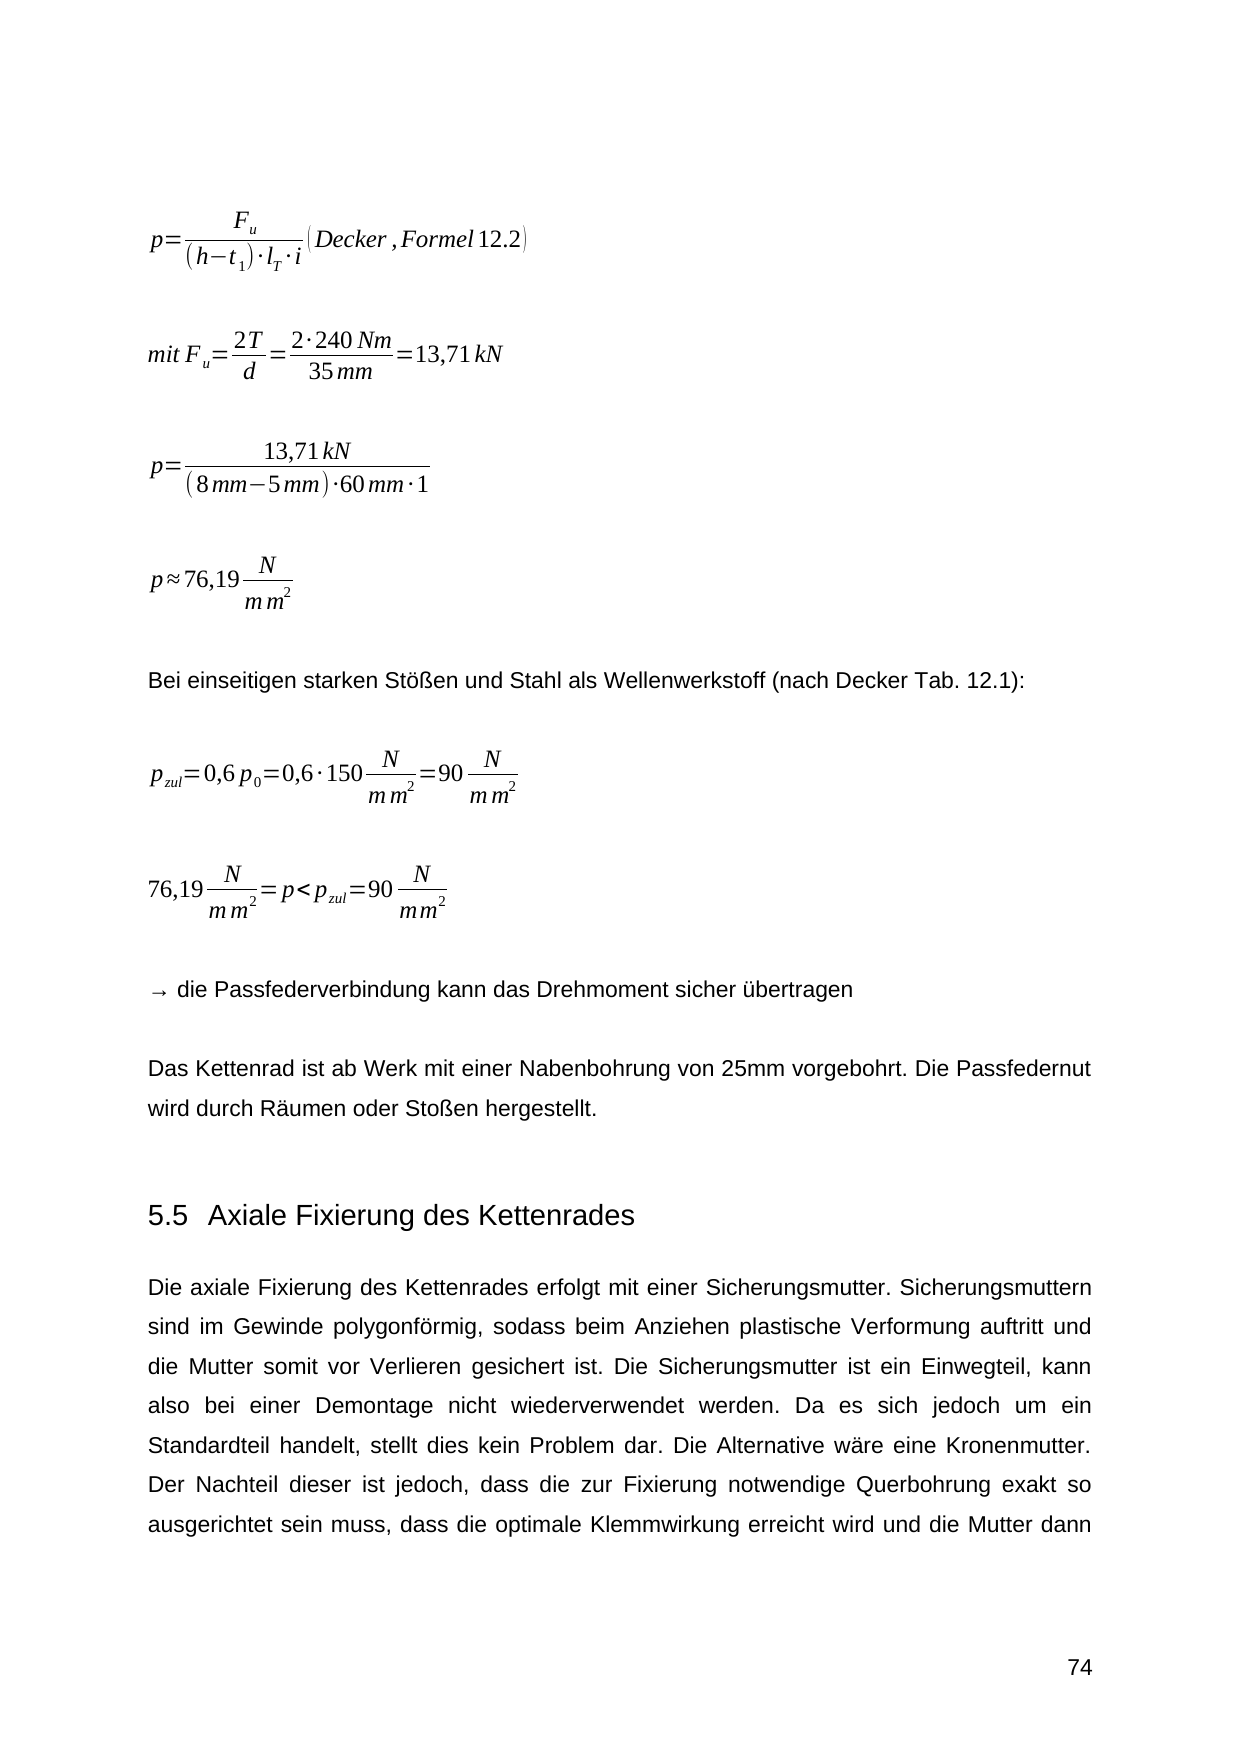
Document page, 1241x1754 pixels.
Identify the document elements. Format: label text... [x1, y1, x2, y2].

subtitle Axiale Fixierung des Kettenrades [148, 1198, 1092, 1232]
text → die Passfederverbindung kann das Drehmoment sicher übertragen [148, 976, 1092, 1002]
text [148, 1274, 1092, 1537]
text Bei einseitigen starken Stößen und Stahl als Wellenwerkstoff (nach Decker Tab. 12.1): [148, 667, 1092, 693]
text Das Kettenrad ist ab Werk mit einer Nabenbohrung von 25mm vorgebohrt. Die Passfedernut wird durch Räumen oder Stoßen hergestellt. [148, 1055, 1092, 1121]
